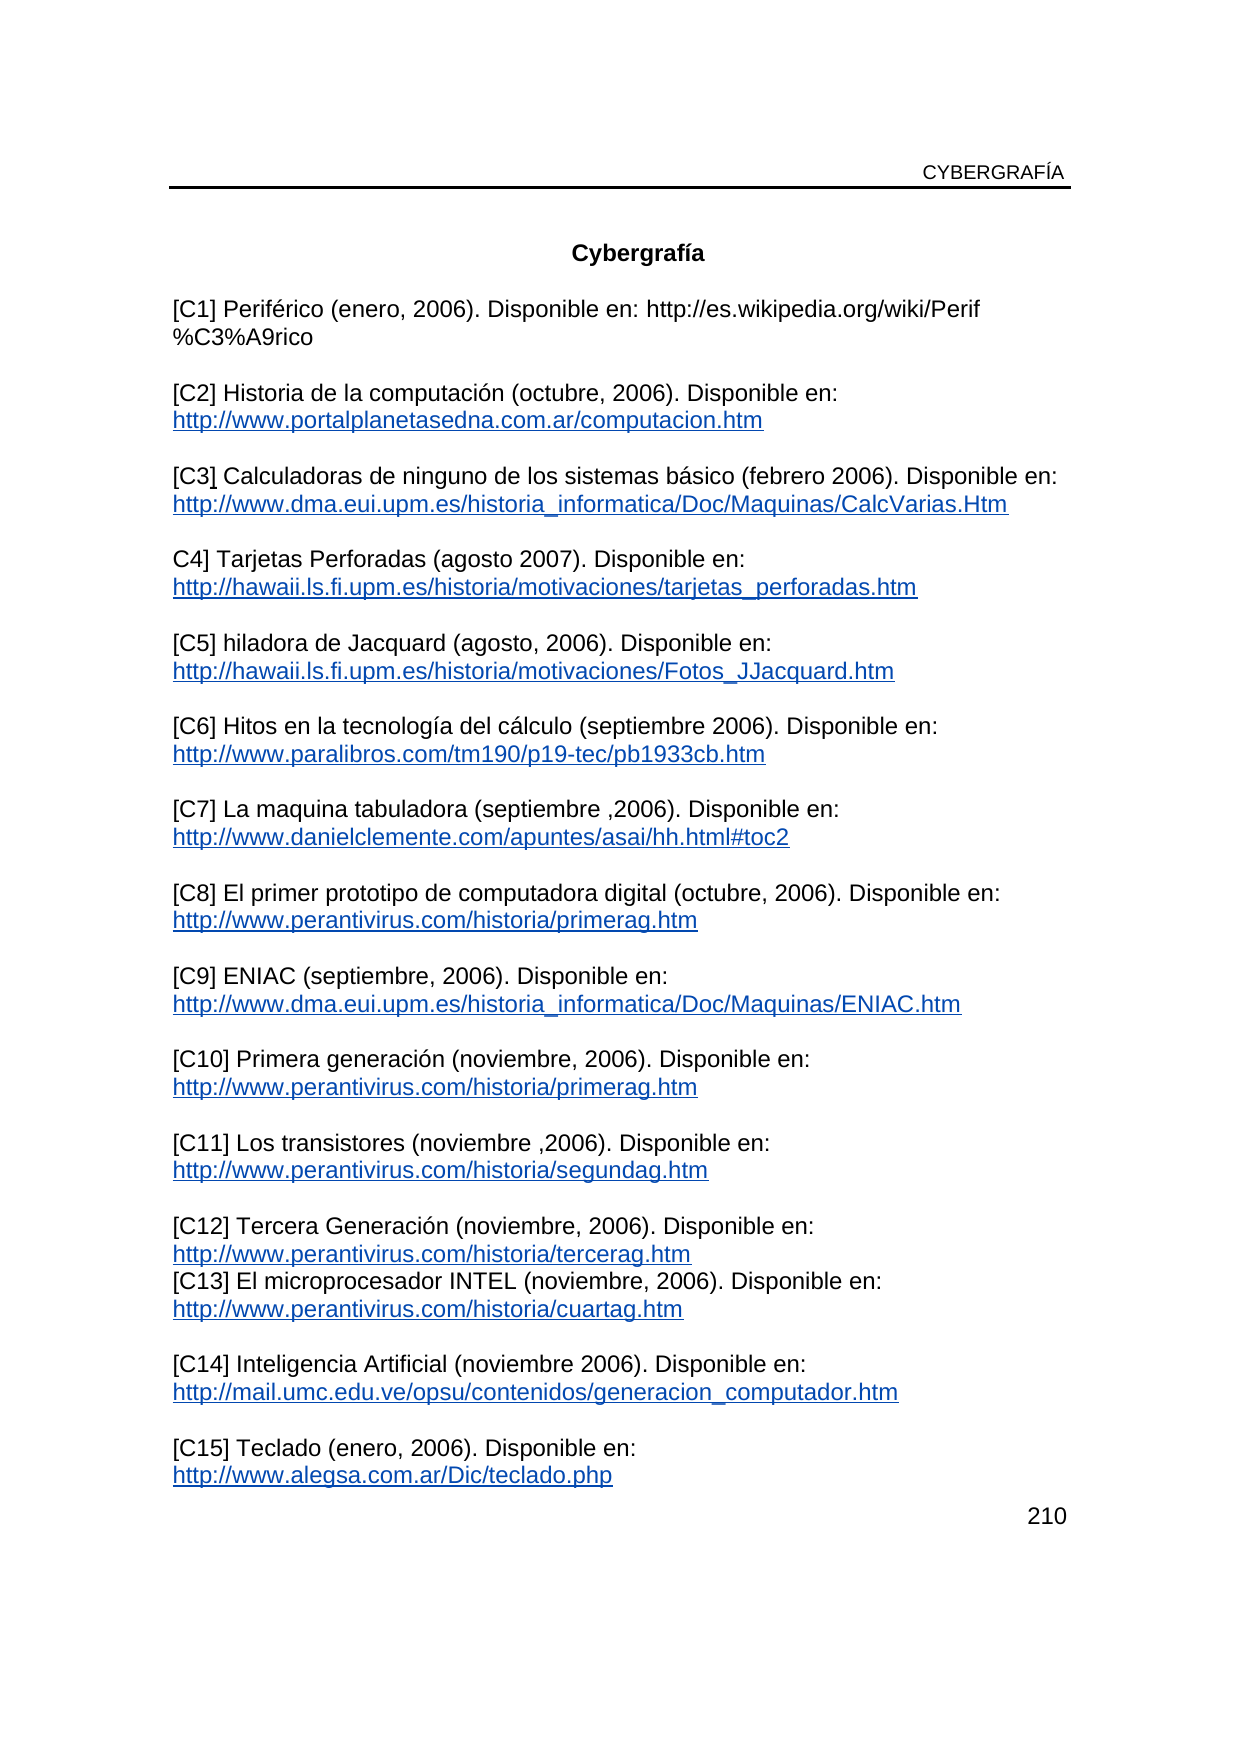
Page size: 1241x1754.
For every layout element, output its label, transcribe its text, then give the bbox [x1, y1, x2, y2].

text [C2] Historia de la computación (octubre, 2006). Disponible en: http://www.portalplanetasedna.com.ar/computacion.htm [172, 378, 1043, 434]
text [C11] Los transistores (noviembre ,2006). Disponible en: http://www.perantivirus.com/historia/segundag.htm [172, 1128, 1043, 1184]
text [C9] ENIAC (septiembre, 2006). Disponible en: http://www.dma.eui.upm.es/historia_informatica/Doc/Maquinas/ENIAC.htm [172, 962, 1043, 1017]
text [C5] hiladora de Jacquard (agosto, 2006). Disponible en: http://hawaii.ls.fi.upm.es/historia/motivaciones/Fotos_JJacquard.htm [172, 629, 1043, 684]
text [C8] El primer prototipo de computadora digital (octubre, 2006). Disponible en: http://www.perantivirus.com/historia/primerag.htm [172, 879, 1043, 934]
text [C10] Primera generación (noviembre, 2006). Disponible en: http://www.perantivirus.com/historia/primerag.htm [172, 1045, 1043, 1101]
subtitle Cybergrafía [571, 239, 1123, 266]
text [C15] Teclado (enero, 2006). Disponible en: http://www.alegsa.com.ar/Dic/teclado.php [172, 1434, 1043, 1489]
text [C13] El microprocesador INTEL (noviembre, 2006). Disponible en: http://www.perantivirus.com/historia/cuartag.htm [172, 1267, 1043, 1323]
text [C6] Hitos en la tecnología del cálculo (septiembre 2006). Disponible en: http://www.paralibros.com/tm190/p19-tec/pb1933cb.htm [172, 712, 952, 767]
text [C14] Inteligencia Artificial (noviembre 2006). Disponible en: http://mail.umc.edu.ve/opsu/contenidos/generacion_computador.htm [172, 1350, 1043, 1406]
text [C12] Tercera Generación (noviembre, 2006). Disponible en: http://www.perantivirus.com/historia/tercerag.htm [172, 1212, 1043, 1267]
text [C3] Calculadoras de ninguno de los sistemas básico (febrero 2006). Disponible en: http://www.dma.eui.upm.es/historia_informatica/Doc/Maquinas/CalcVarias.Htm [172, 462, 1123, 517]
text C4] Tarjetas Perforadas (agosto 2007). Disponible en: http://hawaii.ls.fi.upm.es/historia/motivaciones/tarjetas_perforadas.htm [172, 545, 1043, 601]
text [C7] La maquina tabuladora (septiembre ,2006). Disponible en: http://www.danielclemente.com/apuntes/asai/hh.html#toc2 [172, 795, 1043, 851]
text [C1] Periférico (enero, 2006). Disponible en: http://es.wikipedia.org/wiki/Perif%C3%A9rico [172, 295, 1043, 350]
